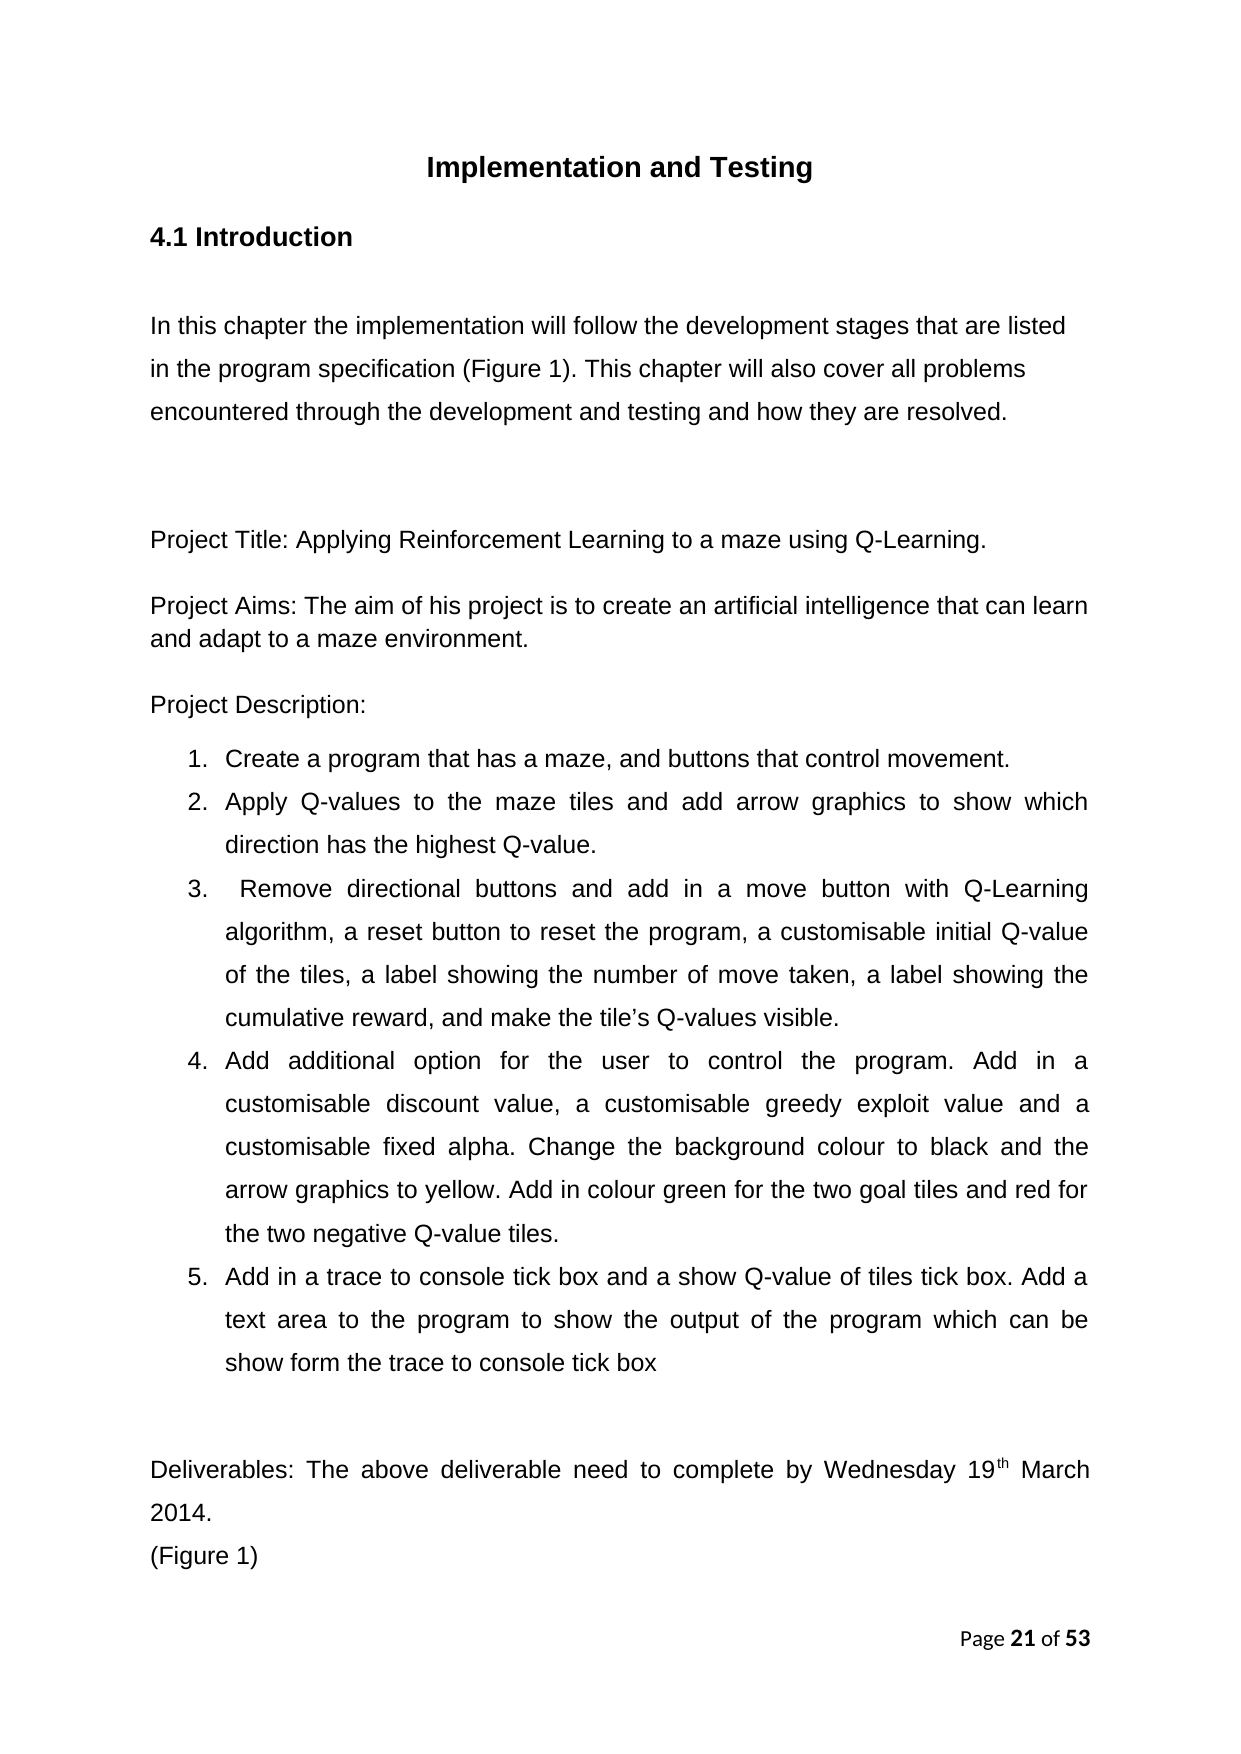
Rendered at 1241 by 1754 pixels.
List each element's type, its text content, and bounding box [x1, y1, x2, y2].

text In this chapter the implementation will follow the development stages that are listed in the program specification (Figure 1). This chapter will also cover all problems encountered through the development and testing and how they are resolved. [150, 268, 1090, 426]
subtitle 4.1 Introduction [150, 221, 1090, 252]
subtitle Implementation and Testing [150, 150, 1090, 183]
list Apply Q-values to the maze tiles and add arrow graphics to show which direction has the highest Q-value. [187, 787, 1090, 859]
text Project Title: Applying Reinforcement Learning to a maze using Q-Learning. Project Aims: The aim of his project is to create an artificial intelligence that can learn and adapt to a maze environment. Project Description: [150, 525, 1090, 719]
list Add in a trace to console tick box and a show Q-value of tiles tick box. Add a text area to the program to show the output of the program which can be show form the trace to console tick box [187, 1262, 1090, 1377]
list Add additional option for the user to control the program. Add in a customisable discount value, a customisable greedy exploit value and a customisable fixed alpha. Change the background colour to black and the arrow graphics to yellow. Add in colour green for the two goal tiles and red for the two negative Q-value tiles. [187, 1046, 1090, 1247]
list Create a program that has a maze, and buttons that control movement. [187, 744, 1090, 773]
list Remove directional buttons and add in a move button with Q-Learning algorithm, a reset button to reset the program, a customisable initial Q-value of the tiles, a label showing the number of move taken, a label showing the cumulative reward, and make the tile’s Q-values visible. [187, 874, 1090, 1032]
text Deliverables: The above deliverable need to complete by Wednesday 19th March 2014. (Figure 1) [150, 1412, 1090, 1570]
